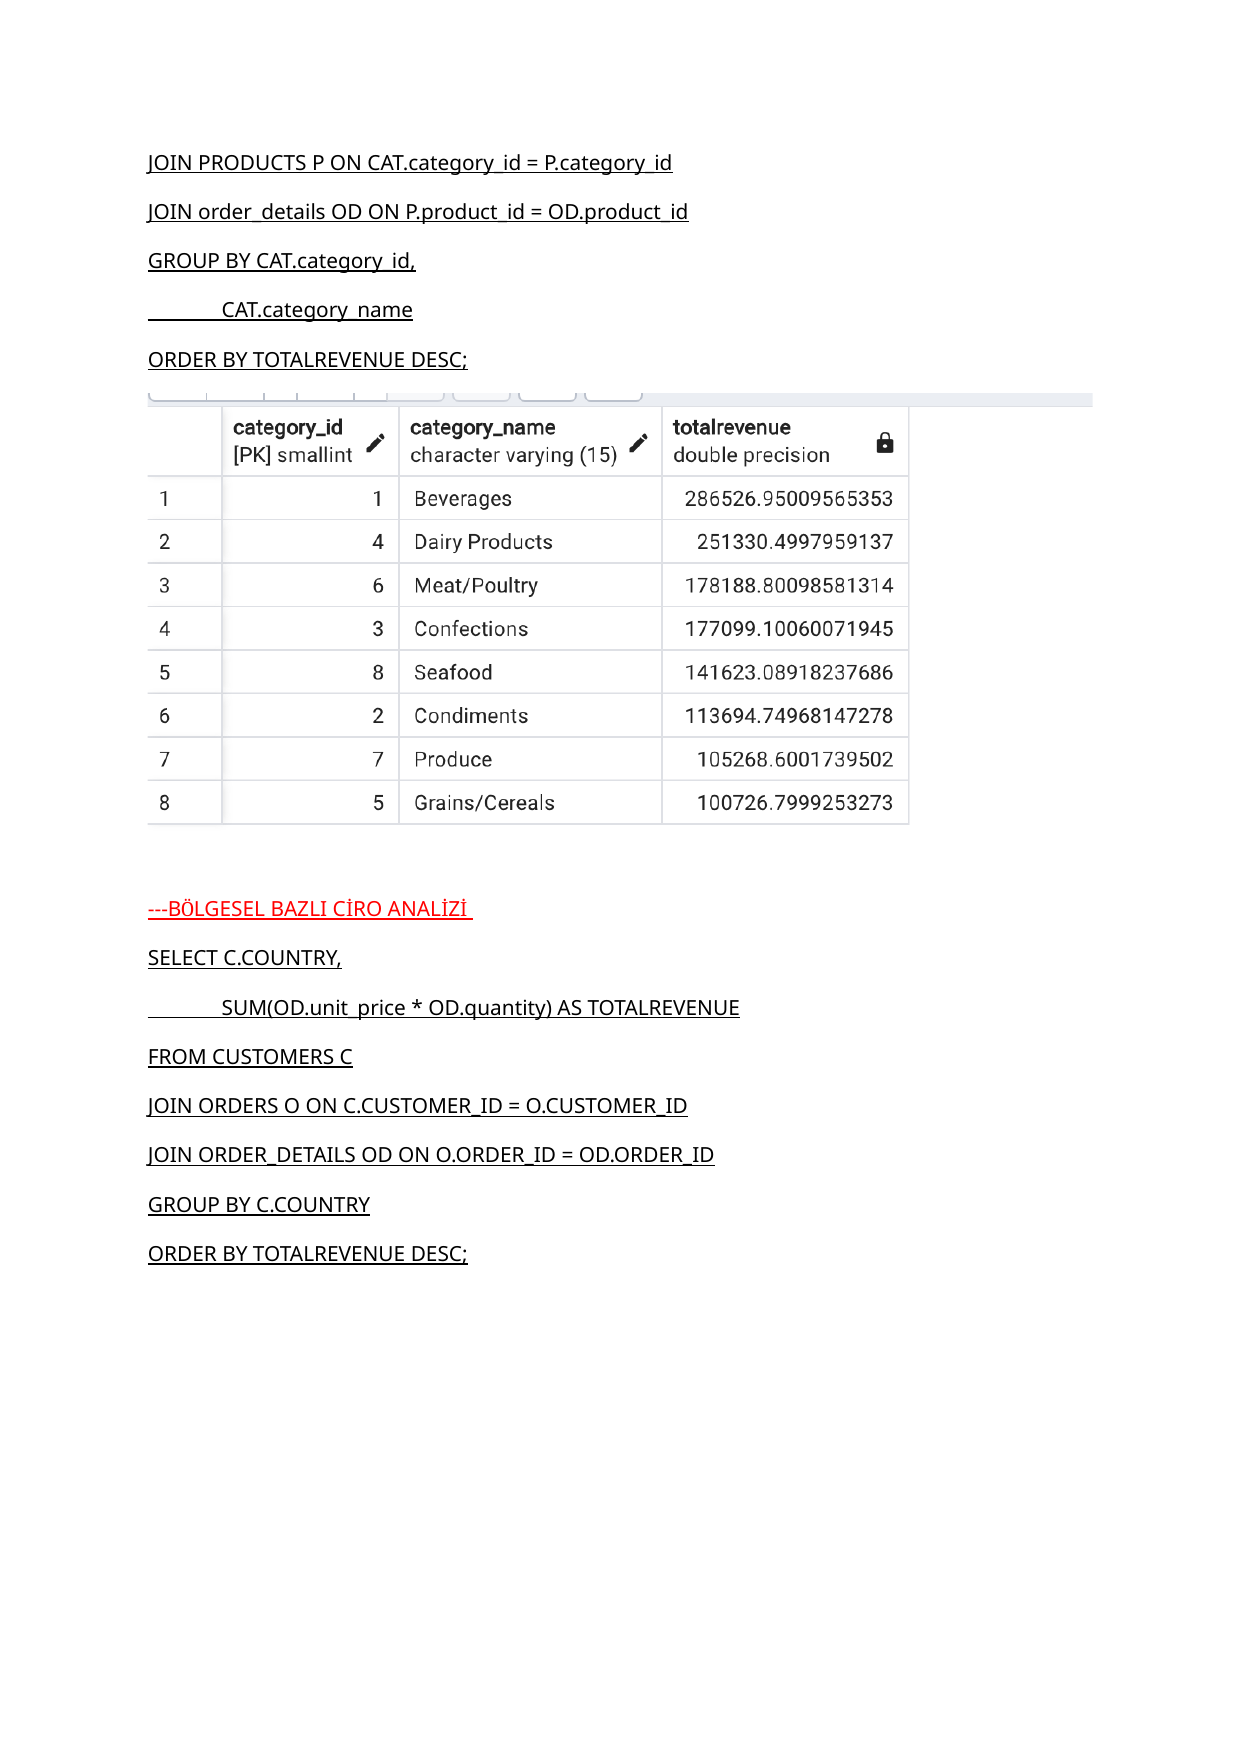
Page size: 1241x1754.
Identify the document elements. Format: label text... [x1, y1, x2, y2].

text SELECT C.COUNTRY, [148, 943, 1093, 972]
text ORDER BY TOTALREVENUE DESC; [148, 345, 1093, 373]
text ---BÖLGESEL BAZLI CİRO ANALİZİ [148, 894, 1093, 923]
picture [147, 393, 1093, 873]
text JOIN ORDER_DETAILS OD ON O.ORDER_ID = OD.ORDER_ID [148, 1141, 1093, 1169]
text JOIN ORDERS O ON C.CUSTOMER_ID = O.CUSTOMER_ID [148, 1091, 1093, 1120]
text SUM(OD.unit_price * OD.quantity) AS TOTALREVENUE [148, 993, 1093, 1021]
text JOIN order_details OD ON P.product_id = OD.product_id [148, 197, 1093, 225]
text GROUP BY CAT.category_id, [148, 246, 1093, 274]
text FROM CUSTOMERS C [148, 1042, 1093, 1071]
text ORDER BY TOTALREVENUE DESC; [148, 1239, 1093, 1268]
text JOIN PRODUCTS P ON CAT.category_id = P.category_id [148, 148, 1093, 176]
text GROUP BY C.COUNTRY [148, 1190, 1093, 1218]
text CAT.category_name [148, 295, 1093, 324]
